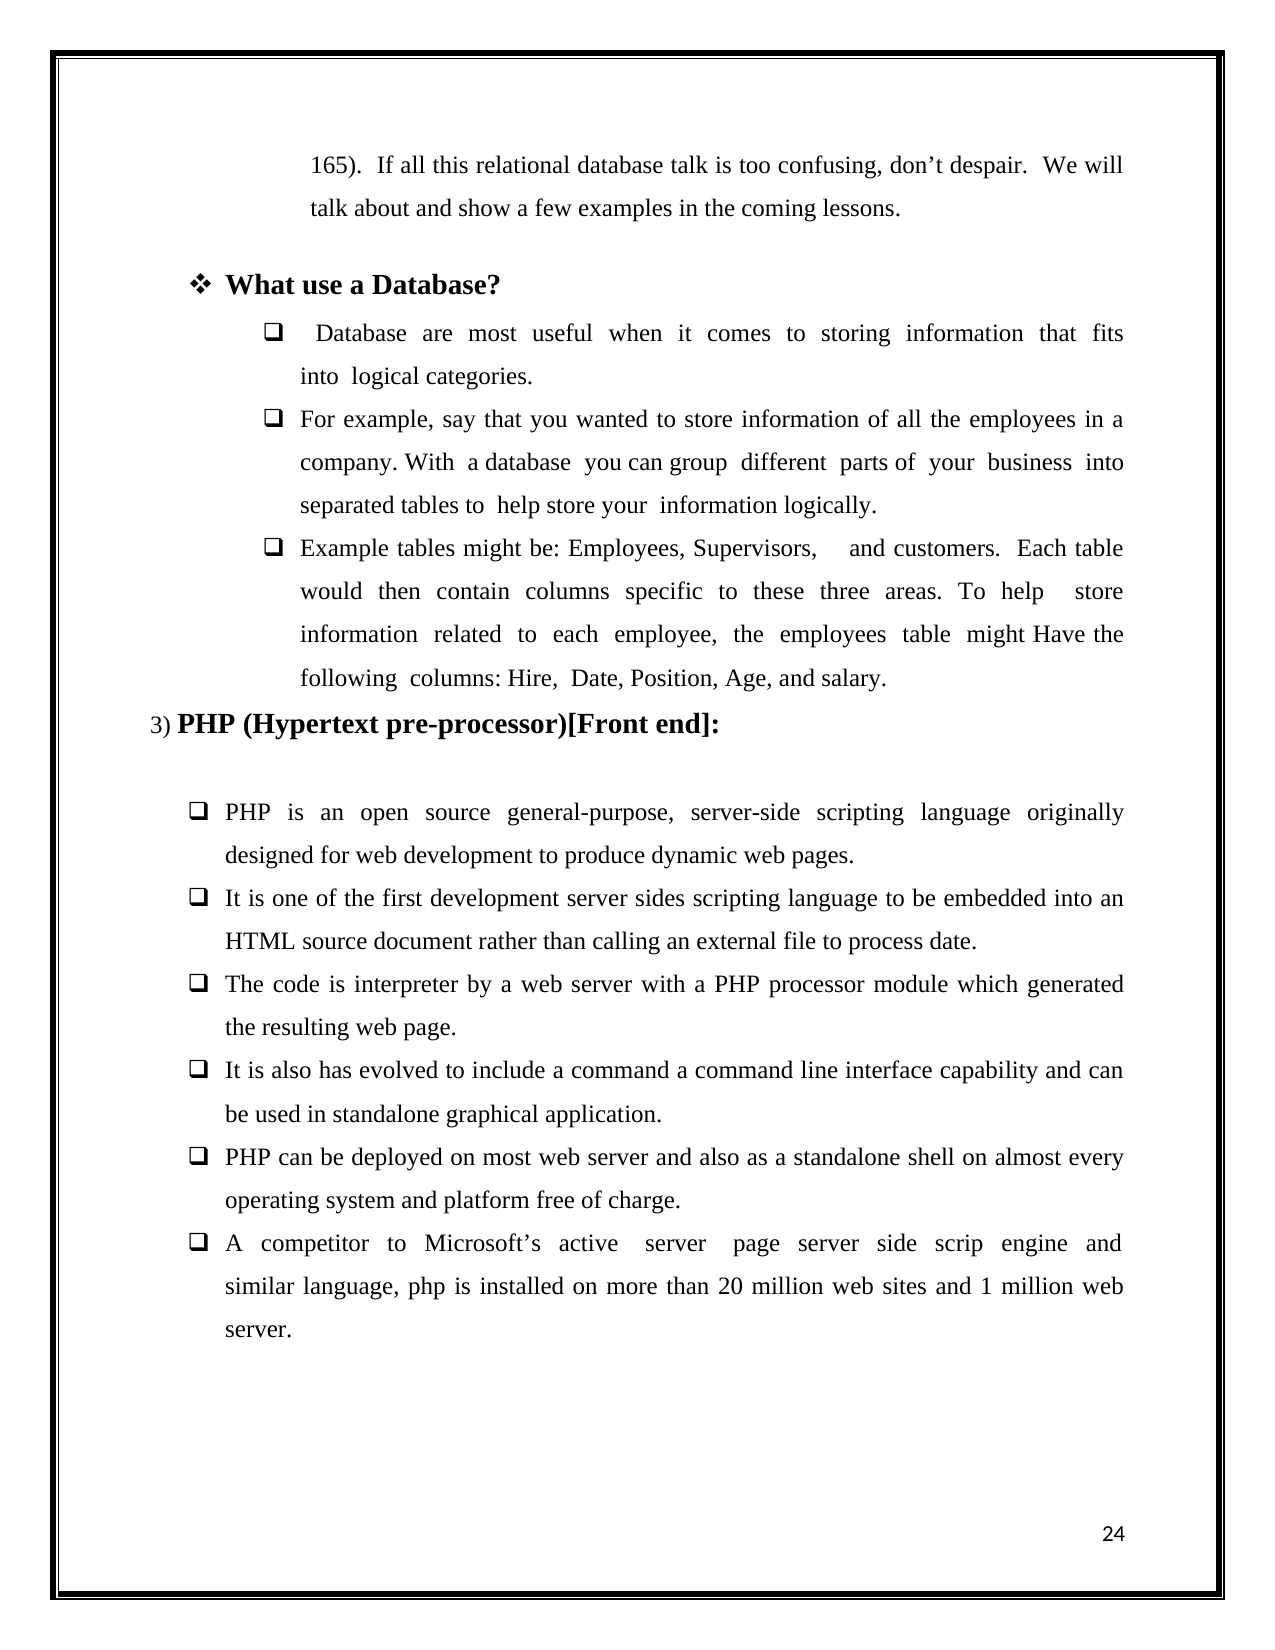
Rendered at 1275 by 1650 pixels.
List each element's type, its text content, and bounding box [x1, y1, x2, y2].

text 3) PHP (Hypertext pre-processor)[Front end]: [150, 706, 1125, 739]
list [273, 150, 1125, 222]
list For example, say that you wanted to store information of all the employees in a company. With a database you can group different parts of your business into separated tables to help store your information logically. [262, 404, 1125, 519]
list PHP can be deployed on most web server and also as a standalone shell on almost every operating system and platform free of charge. [187, 1142, 1125, 1214]
list What use a Database? [187, 267, 1125, 301]
list A competitor to Microsoft’s active server page server side scrip engine and similar language, php is installed on more than 20 million web sites and 1 million web server. [187, 1228, 1125, 1343]
list Example tables might be: Employees, Supervisors, and customers. Each table would then contain columns specific to these three areas. To help store information related to each employee, the employees table might Have the following columns: Hire, Date, Position, Age, and salary. [262, 533, 1125, 691]
list PHP is an open source general-purpose, server-side scripting language originally designed for web development to produce dynamic web pages. [187, 797, 1125, 869]
list It is one of the first development server sides scripting language to be embedded into an HTML source document rather than calling an external file to process date. [187, 883, 1125, 955]
list It is also has evolved to include a command a command line interface capability and can be used in standalone graphical application. [187, 1056, 1125, 1127]
list The code is interpreter by a web server with a PHP processor module which generated the resulting web page. [187, 969, 1125, 1041]
list Database are most useful when it comes to storing information that fits into logical categories. [262, 318, 1125, 389]
